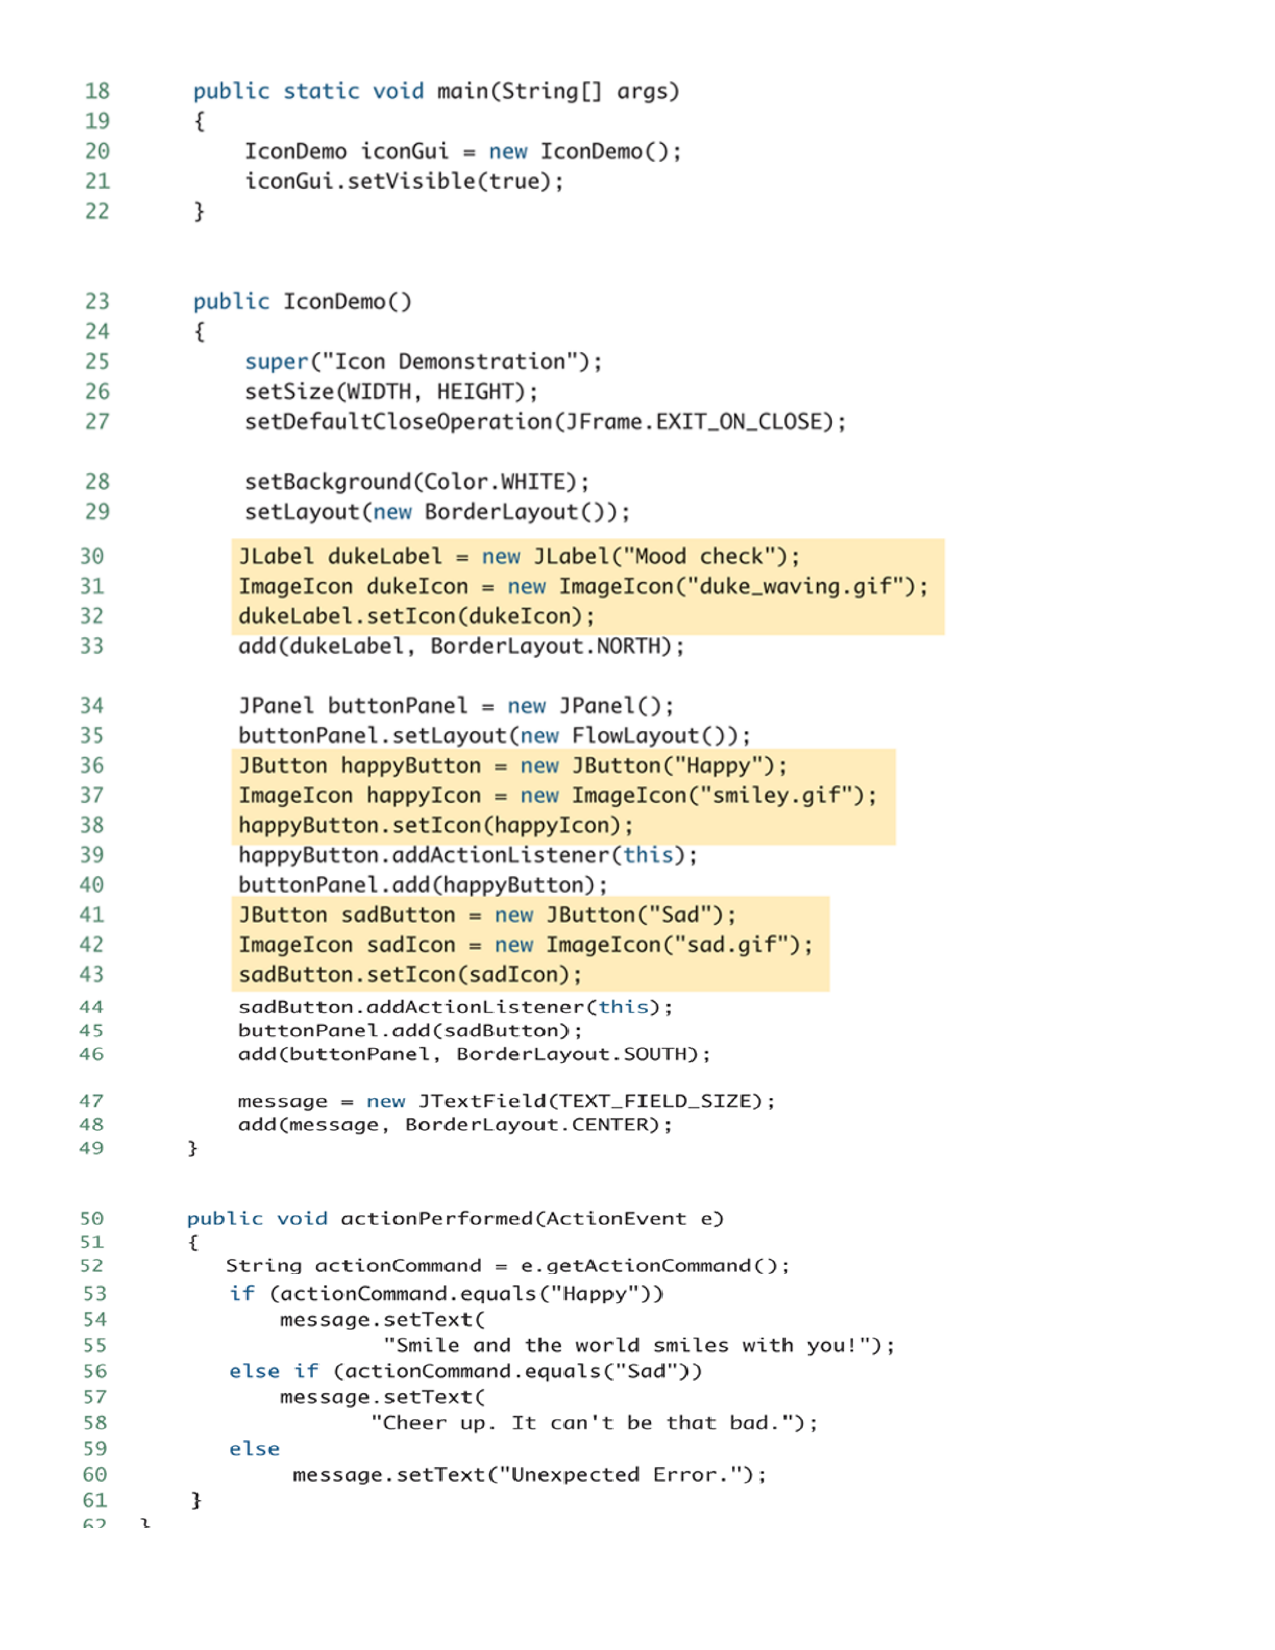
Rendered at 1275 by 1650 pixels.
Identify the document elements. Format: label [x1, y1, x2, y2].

picture [75, 999, 816, 1274]
picture [75, 75, 954, 535]
picture [75, 1276, 908, 1528]
picture [75, 536, 965, 997]
